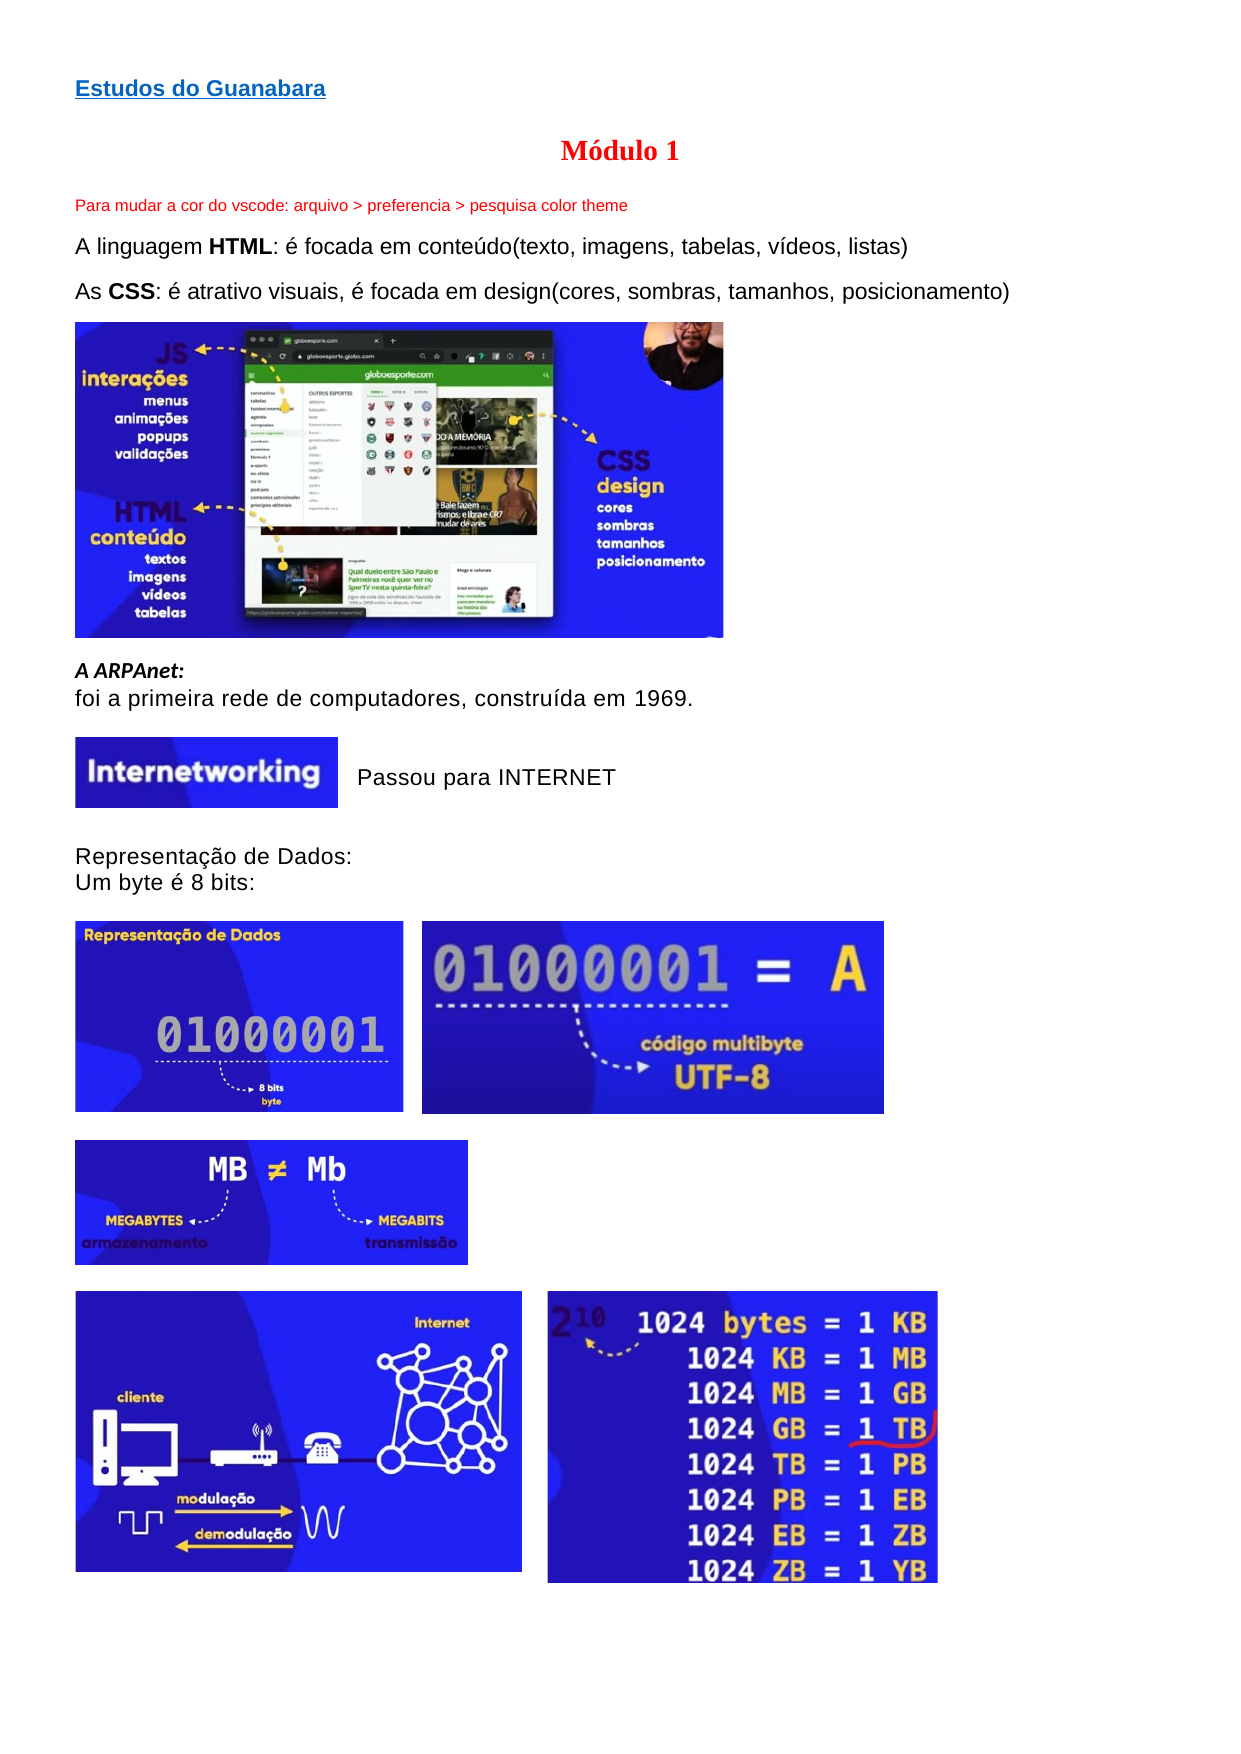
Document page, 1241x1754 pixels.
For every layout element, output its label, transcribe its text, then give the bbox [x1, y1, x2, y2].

picture [75, 1140, 468, 1265]
text Um byte é 8 bits: [75, 869, 1165, 896]
picture [75, 921, 404, 1112]
text Passou para INTERNET [338, 764, 1165, 790]
picture [547, 1291, 938, 1583]
subtitle Módulo 1 [75, 133, 1165, 166]
picture [422, 921, 884, 1114]
picture [75, 737, 338, 808]
text Representação de Dados: [75, 843, 1165, 869]
text As CSS: é atrativo visuais, é focada em design(cores, sombras, tamanhos, posicionamento) [75, 278, 1165, 304]
text foi a primeira rede de computadores, construída em 1969. [75, 685, 1165, 711]
text Estudos do Guanabara [75, 75, 1165, 101]
text A ARPAnet: [75, 657, 1165, 685]
text Para mudar a cor do vscode: arquivo > preferencia > pesquisa color theme [75, 195, 1165, 214]
picture [75, 1291, 522, 1572]
picture [75, 322, 724, 638]
text A linguagem HTML: é focada em conteúdo(texto, imagens, tabelas, vídeos, listas) [75, 233, 1165, 259]
